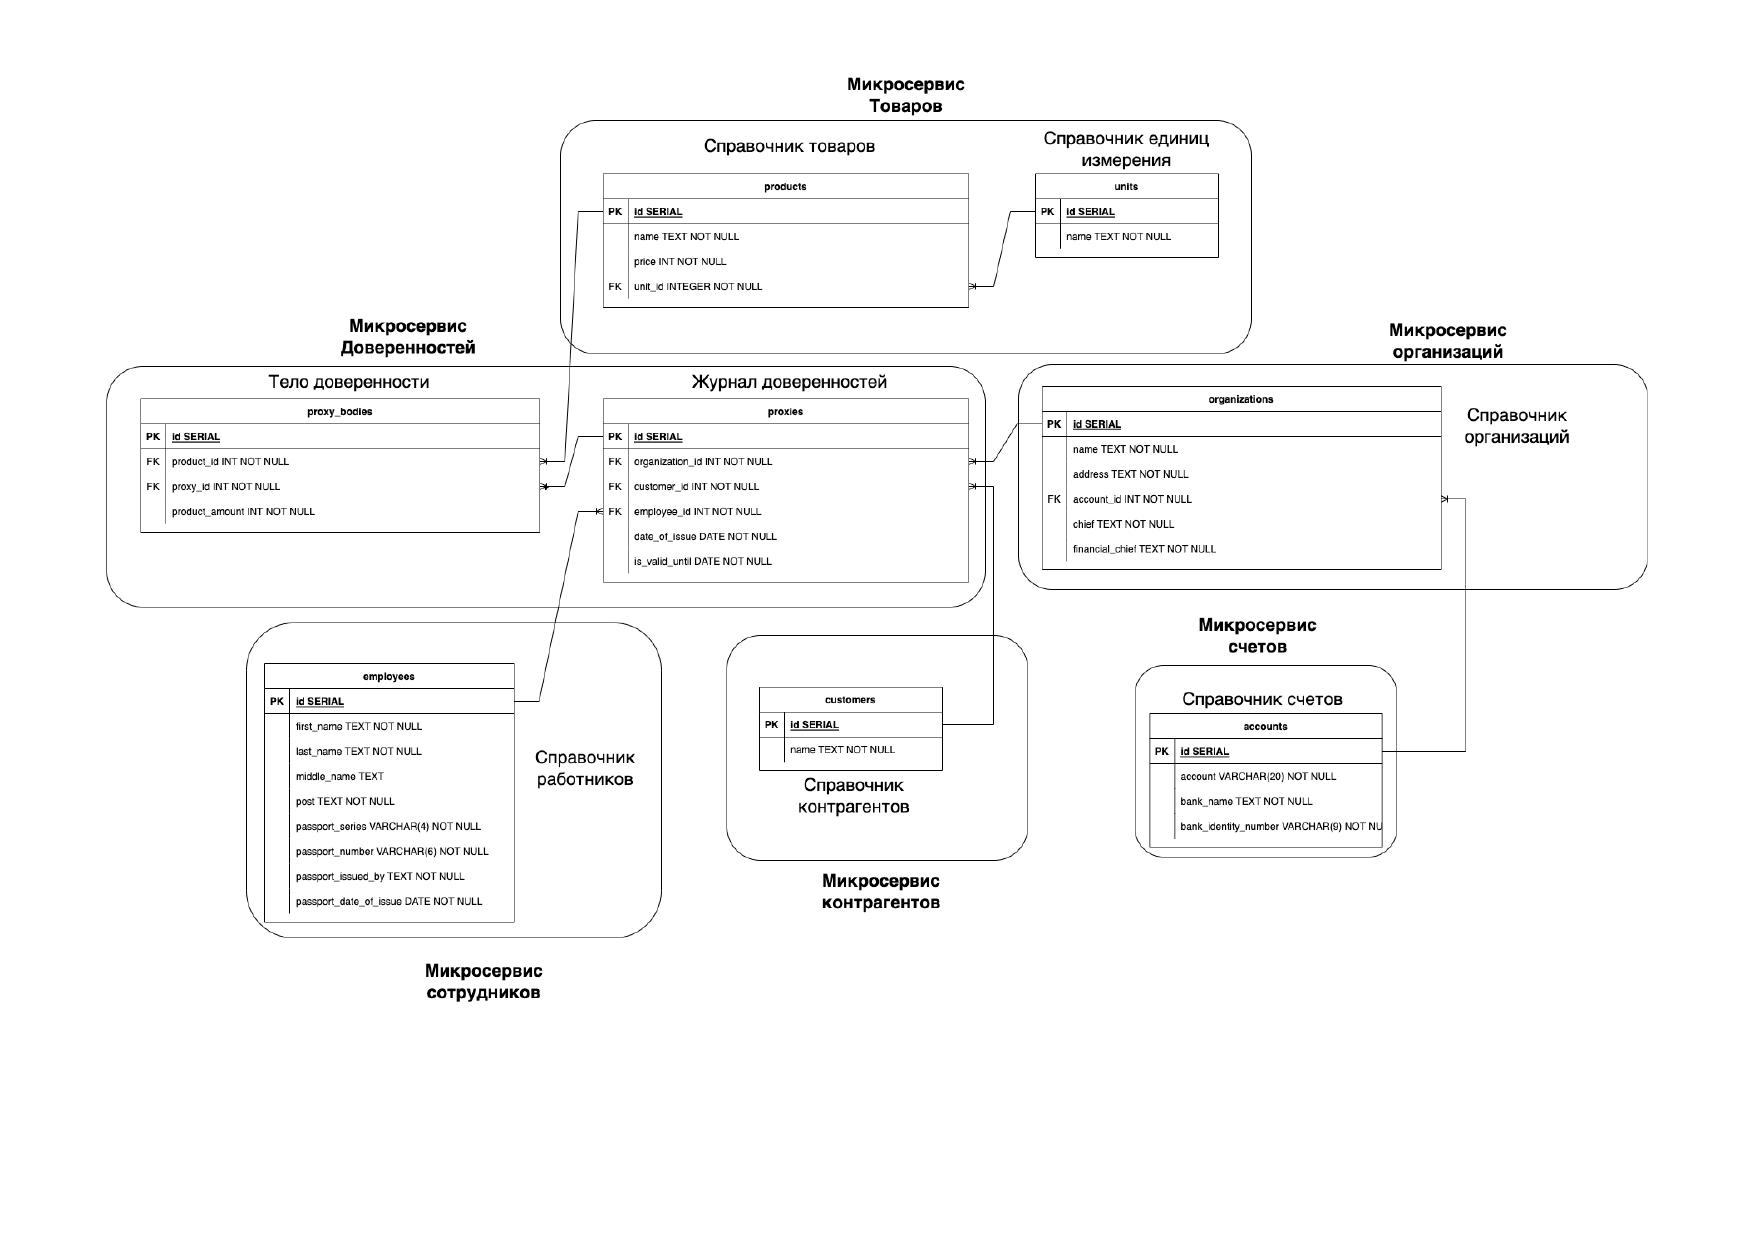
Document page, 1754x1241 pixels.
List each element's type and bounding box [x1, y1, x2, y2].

picture [106, 75, 1648, 1002]
